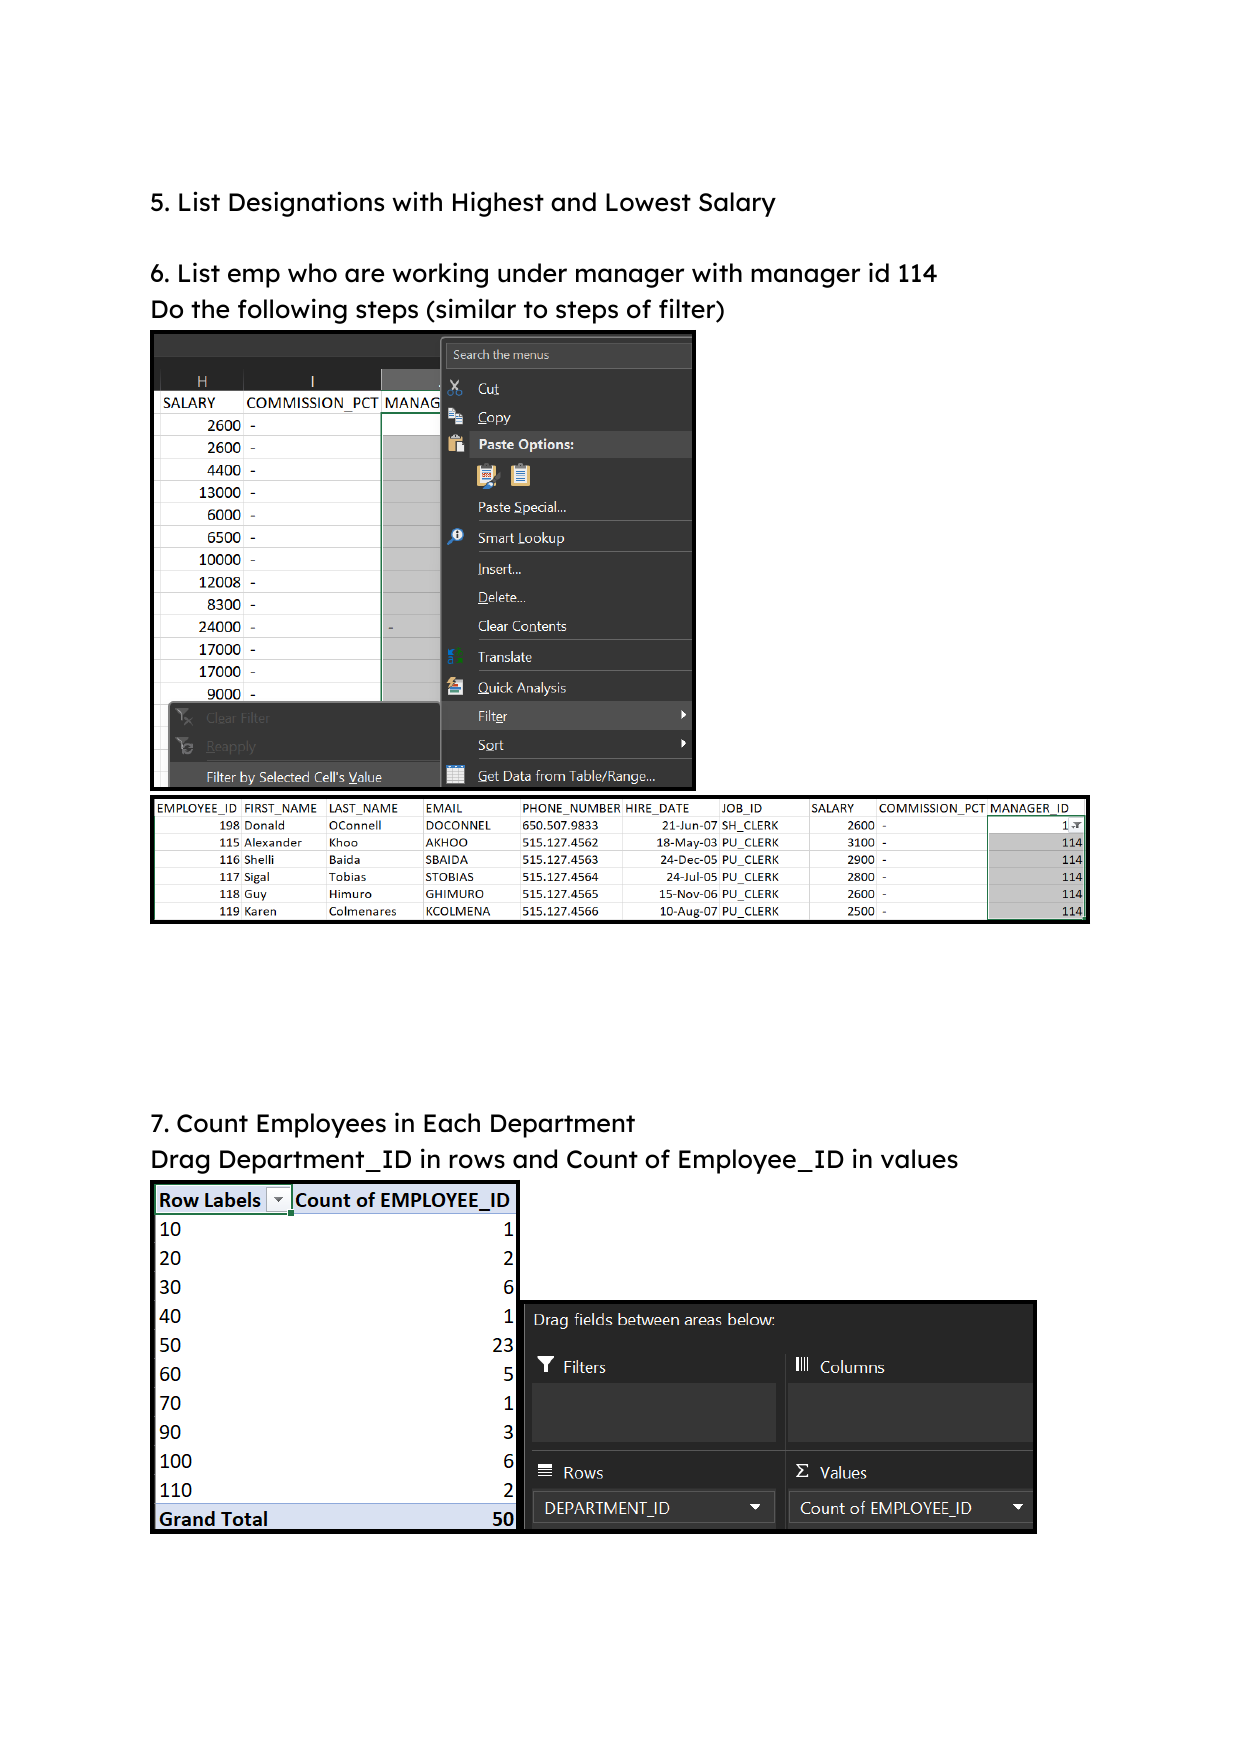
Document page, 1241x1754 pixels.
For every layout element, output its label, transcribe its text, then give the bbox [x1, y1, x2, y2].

picture [154, 799, 1086, 920]
text 6. List emp who are working under manager with manager id 114 [150, 258, 1090, 289]
picture [524, 1304, 1033, 1529]
picture [154, 1184, 516, 1529]
text Drag Department_ID in rows and Count of Employee_ID in values [150, 1144, 1090, 1175]
text Do the following steps (similar to steps of filter) [150, 294, 1090, 325]
text 5. List Designations with Highest and Lowest Salary [150, 186, 1090, 217]
picture [154, 334, 692, 787]
text 7. Count Employees in Each Department [150, 1108, 1090, 1139]
